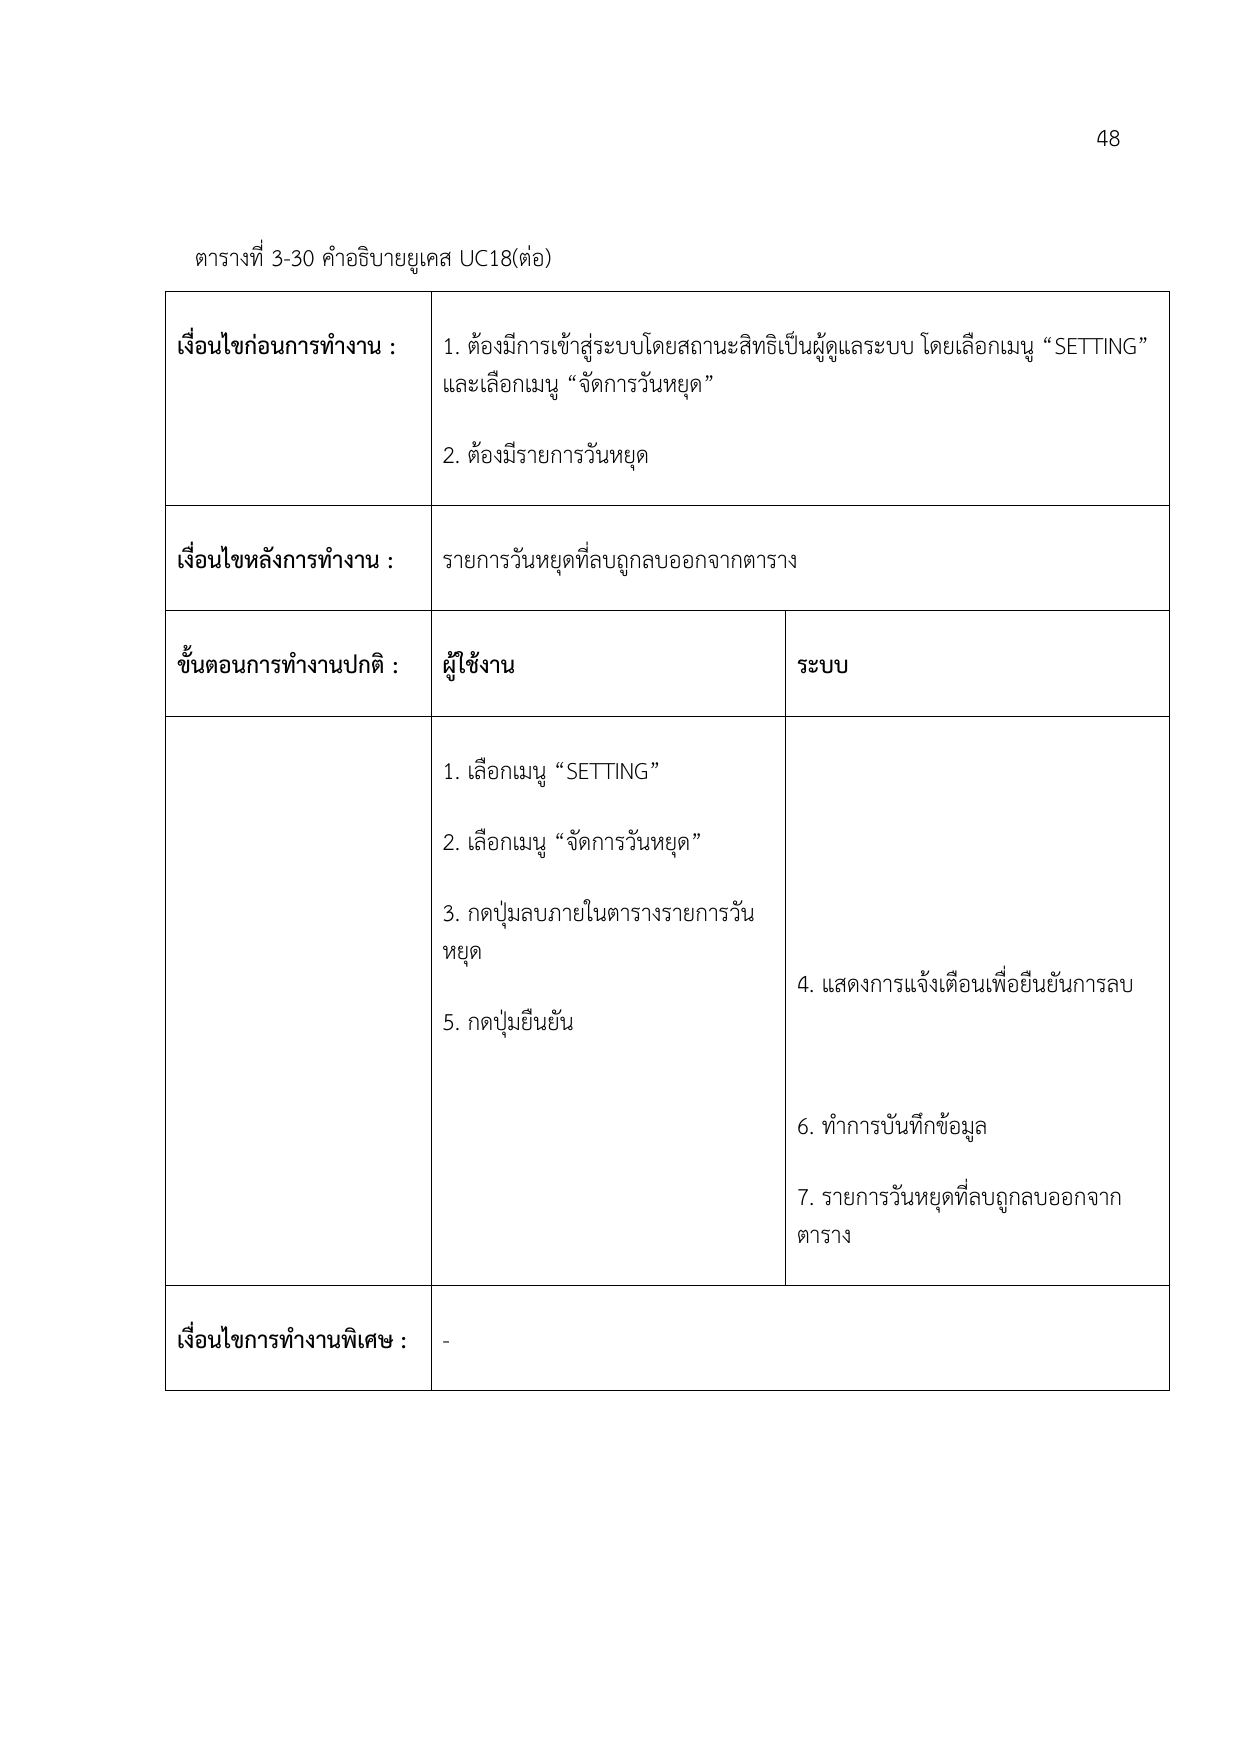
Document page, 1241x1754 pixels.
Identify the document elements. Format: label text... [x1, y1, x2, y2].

table_cell ขั้นตอนการทำงานปกติ : [166, 611, 431, 716]
table_cell ระบบ [786, 611, 1169, 716]
table_cell เงื่อนไขหลังการทำงาน : [166, 506, 431, 610]
table_header 1. ต้องมีการเข้าสู่ระบบโดยสถานะสิทธิเป็นผู้ดูแลระบบ โดยเลือกเมนู “SETTING” และเลือกเมนู “จัดการวันหยุด” 2. ต้องมีรายการวันหยุด [432, 292, 1169, 505]
table_cell 4. แสดงการแจ้งเตือนเพื่อยืนยันการลบ 6. ทำการบันทึกข้อมูล 7. รายการวันหยุดที่ลบถูกลบออกจากตาราง [786, 717, 1169, 1285]
table_cell 1. เลือกเมนู “SETTING” 2. เลือกเมนู “จัดการวันหยุด” 3. กดปุ่มลบภายในตารางรายการวันหยุด 5. กดปุ่มยืนยัน [432, 717, 785, 1285]
table_cell ผู้ใช้งาน [432, 611, 785, 716]
table_cell - [432, 1286, 1169, 1390]
text ตารางที่ 3-30 คำอธิบายยูเคส UC18(ต่อ) [195, 237, 1120, 275]
table_cell [166, 717, 431, 1285]
table_cell เงื่อนไขการทำงานพิเศษ : [166, 1286, 431, 1390]
table_cell รายการวันหยุดที่ลบถูกลบออกจากตาราง [432, 506, 1169, 610]
table_header เงื่อนไขก่อนการทำงาน : [166, 292, 431, 505]
